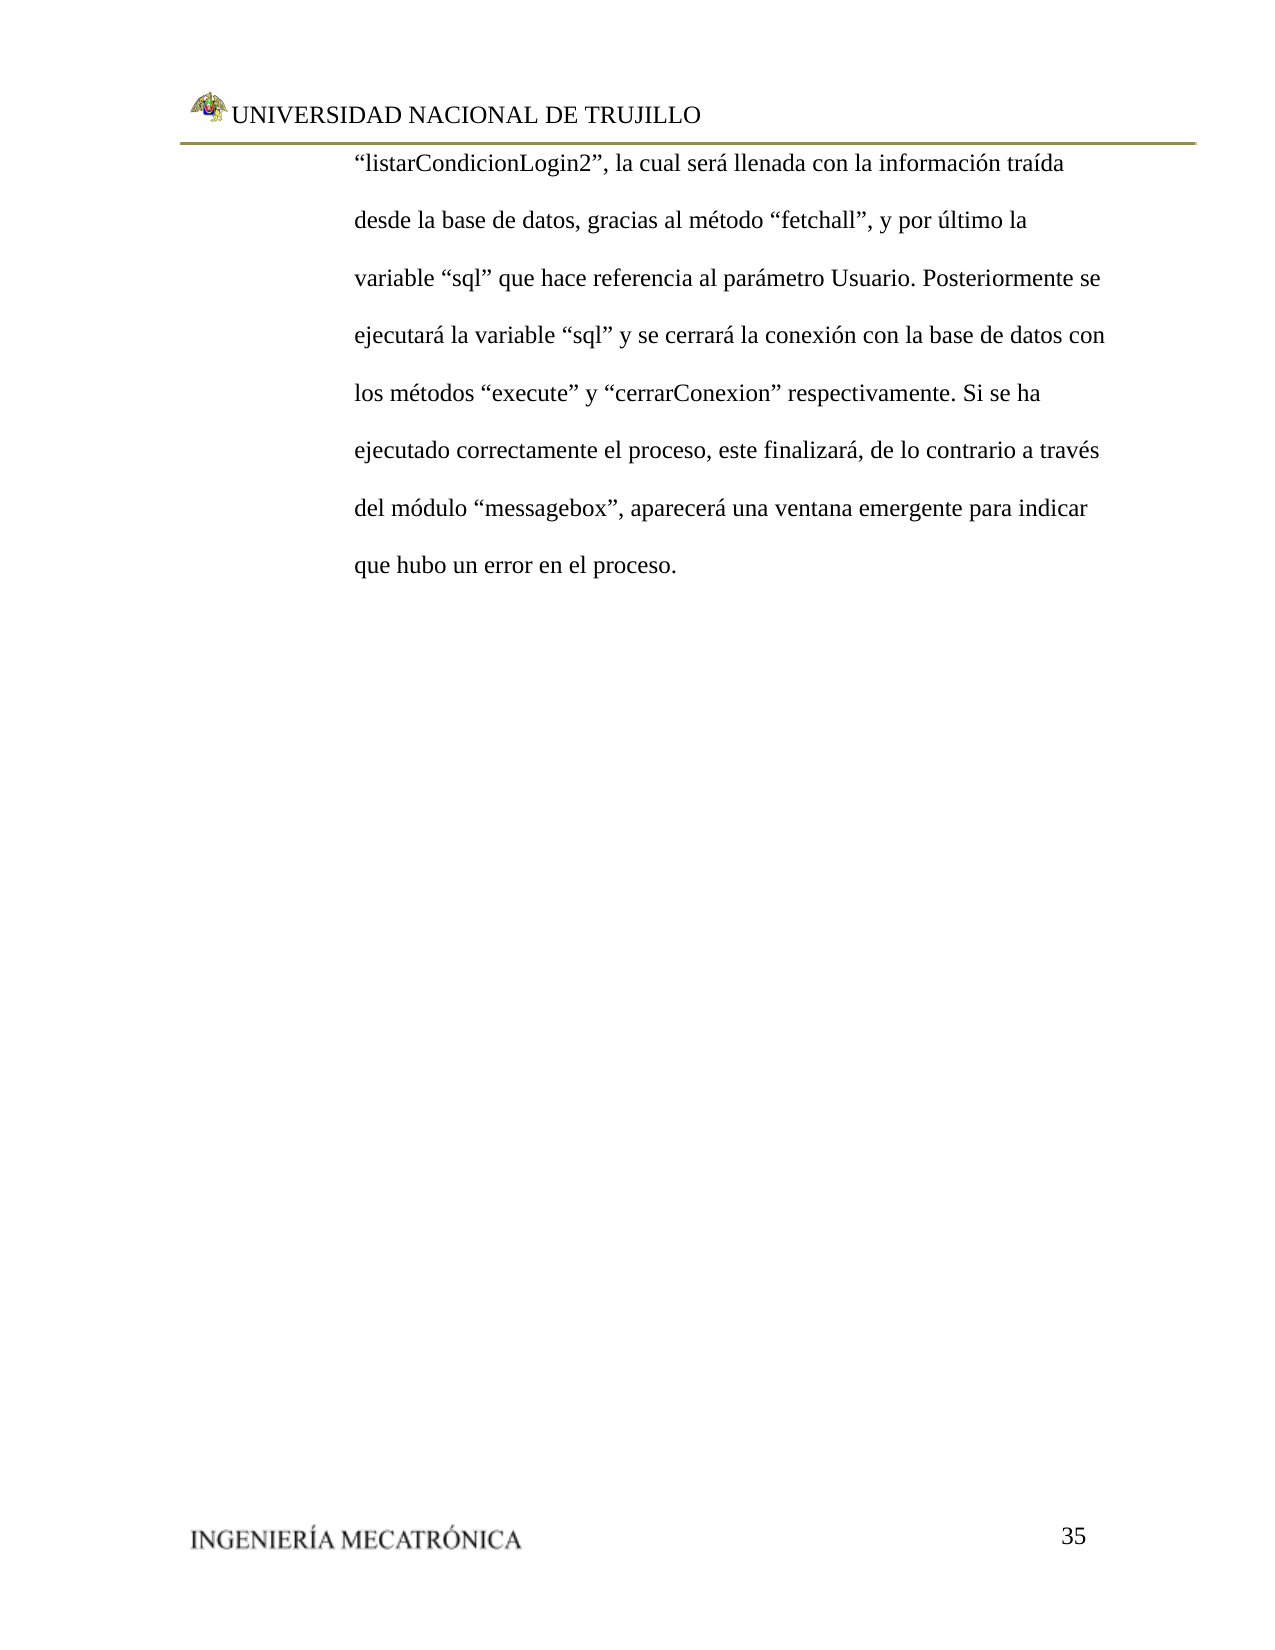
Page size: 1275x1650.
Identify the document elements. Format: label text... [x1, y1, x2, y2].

picture [176, 1509, 569, 1570]
picture [190, 91, 228, 123]
